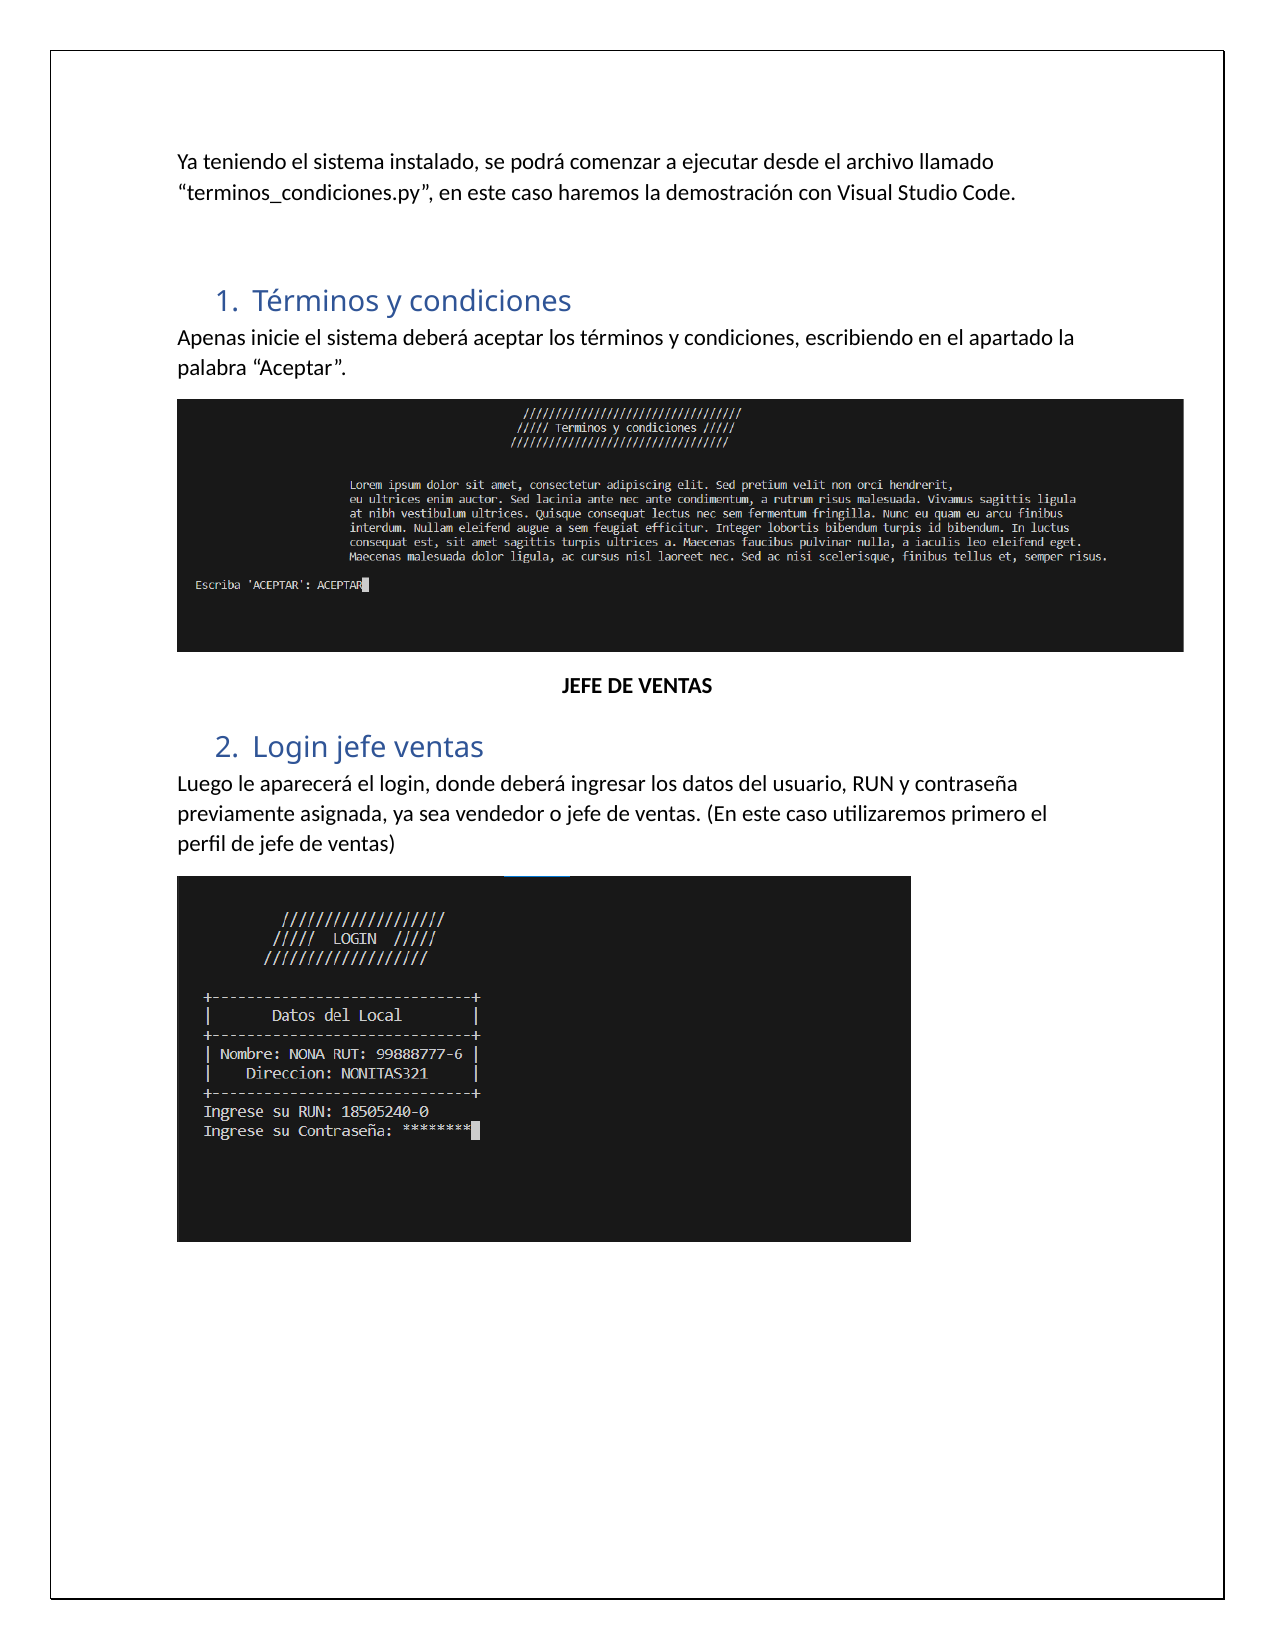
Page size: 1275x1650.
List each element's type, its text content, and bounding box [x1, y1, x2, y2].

subtitle Login jefe ventas [214, 726, 1097, 766]
text Luego le aparecerá el login, donde deberá ingresar los datos del usuario, RUN y contraseña previamente asignada, ya sea vendedor o jefe de ventas. (En este caso utilizaremos primero el perfil de jefe de ventas) [177, 769, 1097, 857]
text Ya teniendo el sistema instalado, se podrá comenzar a ejecutar desde el archivo llamado “terminos_condiciones.py”, en este caso haremos la demostración con Visual Studio Code. [177, 147, 1097, 206]
subtitle Términos y condiciones [214, 280, 1097, 319]
picture [177, 876, 911, 1242]
text JEFE DE VENTAS [177, 671, 1097, 699]
text Apenas inicie el sistema deberá aceptar los términos y condiciones, escribiendo en el apartado la palabra “Aceptar”. [177, 323, 1097, 381]
picture [177, 399, 1184, 652]
